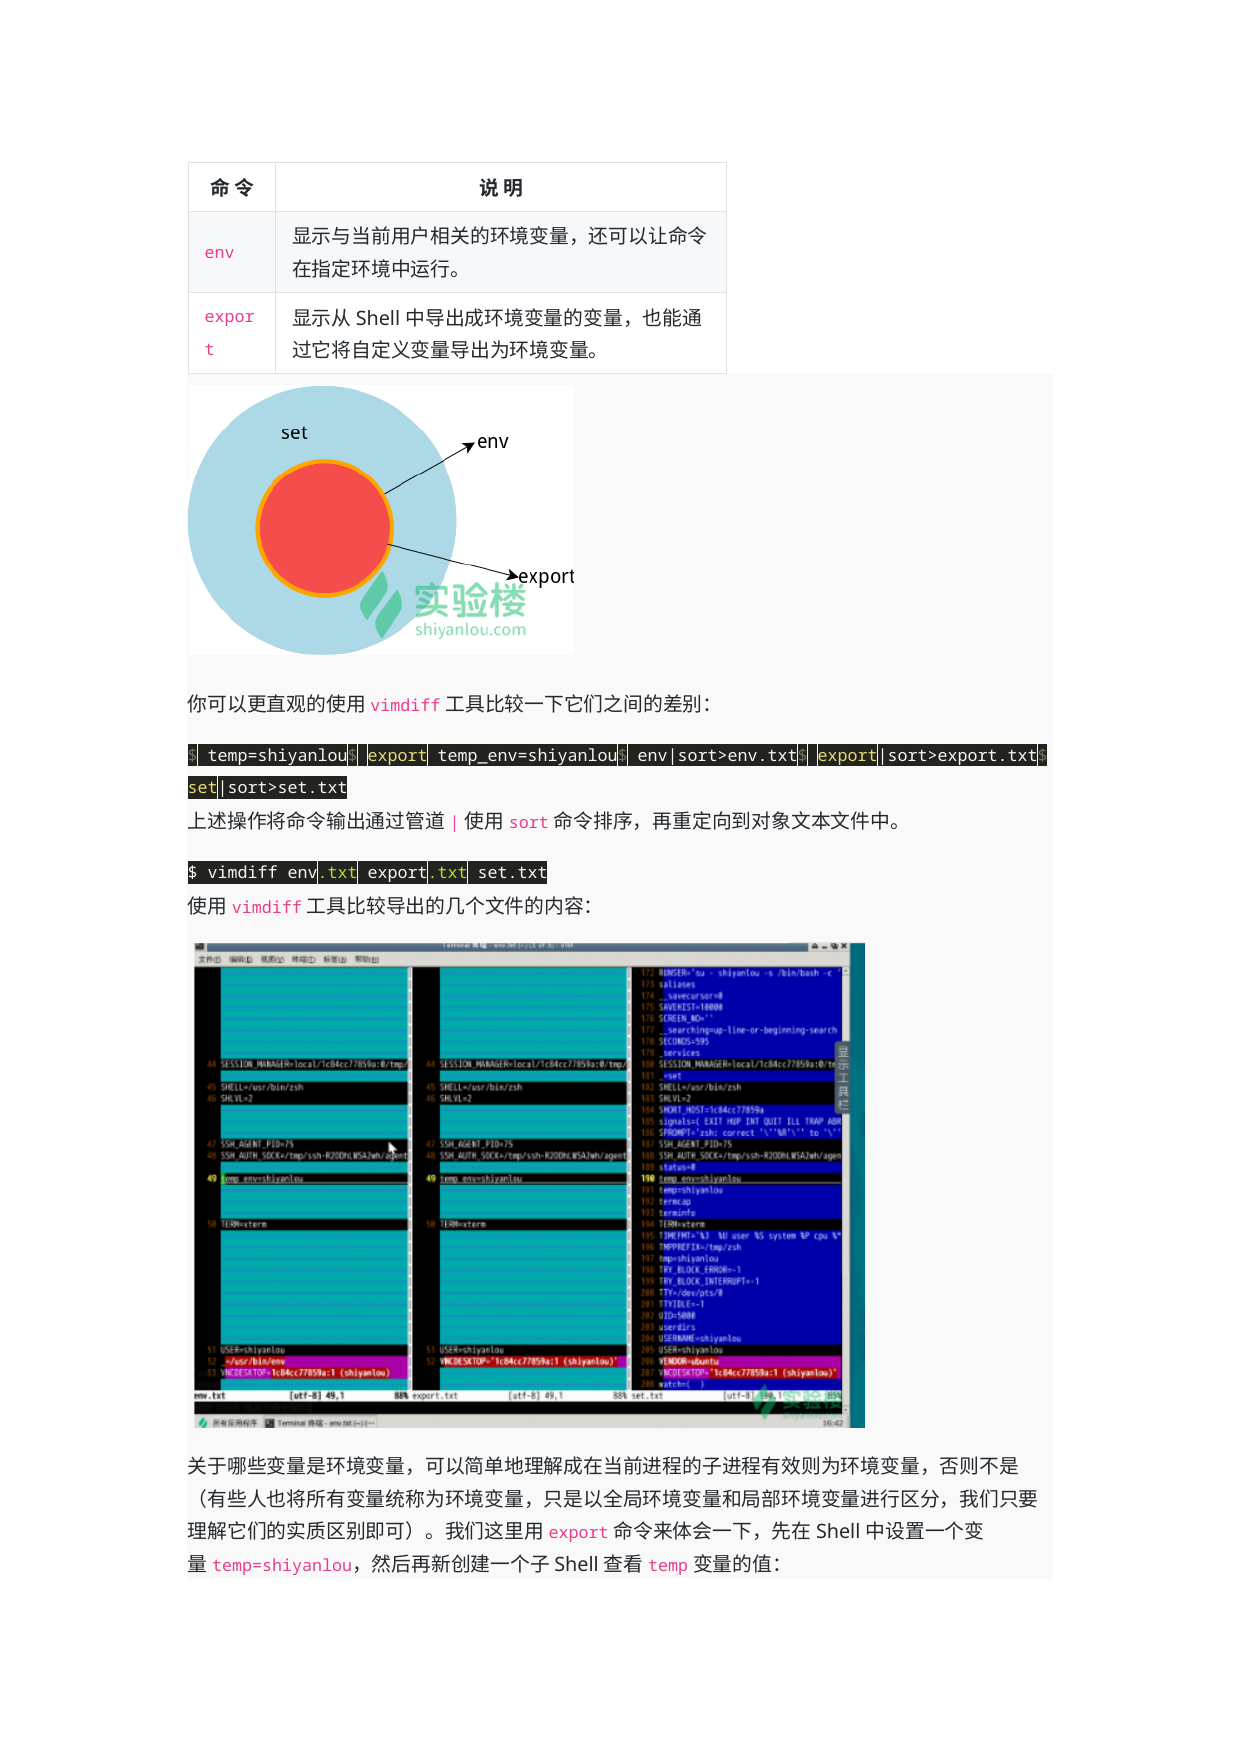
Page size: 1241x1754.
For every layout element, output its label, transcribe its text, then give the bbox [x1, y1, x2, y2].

text 你可以更直观的使用 vimdiff 工具比较一下它们之间的差别： [187, 686, 1053, 719]
text 使用 vimdiff 工具比较导出的几个文件的内容： [187, 889, 1053, 921]
text 上述操作将命令输出通过管道 | 使用 sort 命令排序，再重定向到对象文本文件中。 [187, 804, 1053, 836]
table_cell 显示与当前用户相关的环境变量，还可以让命令在指定环境中运行。 [276, 212, 726, 292]
table_cell 显示从 Shell 中导出成环境变量的变量，也能通过它将自定义变量导出为环境变量。 [276, 293, 726, 373]
picture [187, 942, 865, 1428]
table_header 说 明 [276, 163, 726, 211]
text $ vimdiff env.txt export.txt set.txt [187, 856, 1053, 889]
text $ temp=shiyanlou$ export temp_env=shiyanlou$ env|sort>env.txt$ export|sort>export.txt$ set|sort>set.txt [187, 739, 1053, 804]
table_cell env [189, 212, 275, 292]
table_cell export [189, 293, 275, 373]
table_header 命 令 [189, 163, 275, 211]
text 关于哪些变量是环境变量，可以简单地理解成在当前进程的子进程有效则为环境变量，否则不是（有些人也将所有变量统称为环境变量，只是以全局环境变量和局部环境变量进行区分，我们只要理解它们的实质区别即可）。我们这里用 export 命令来体会一下，先在 Shell 中设置一个变量 temp=shiyanlou，然后再新创建一个子 Shell 查看 temp 变量的值： [187, 1449, 1053, 1579]
picture [187, 385, 574, 655]
